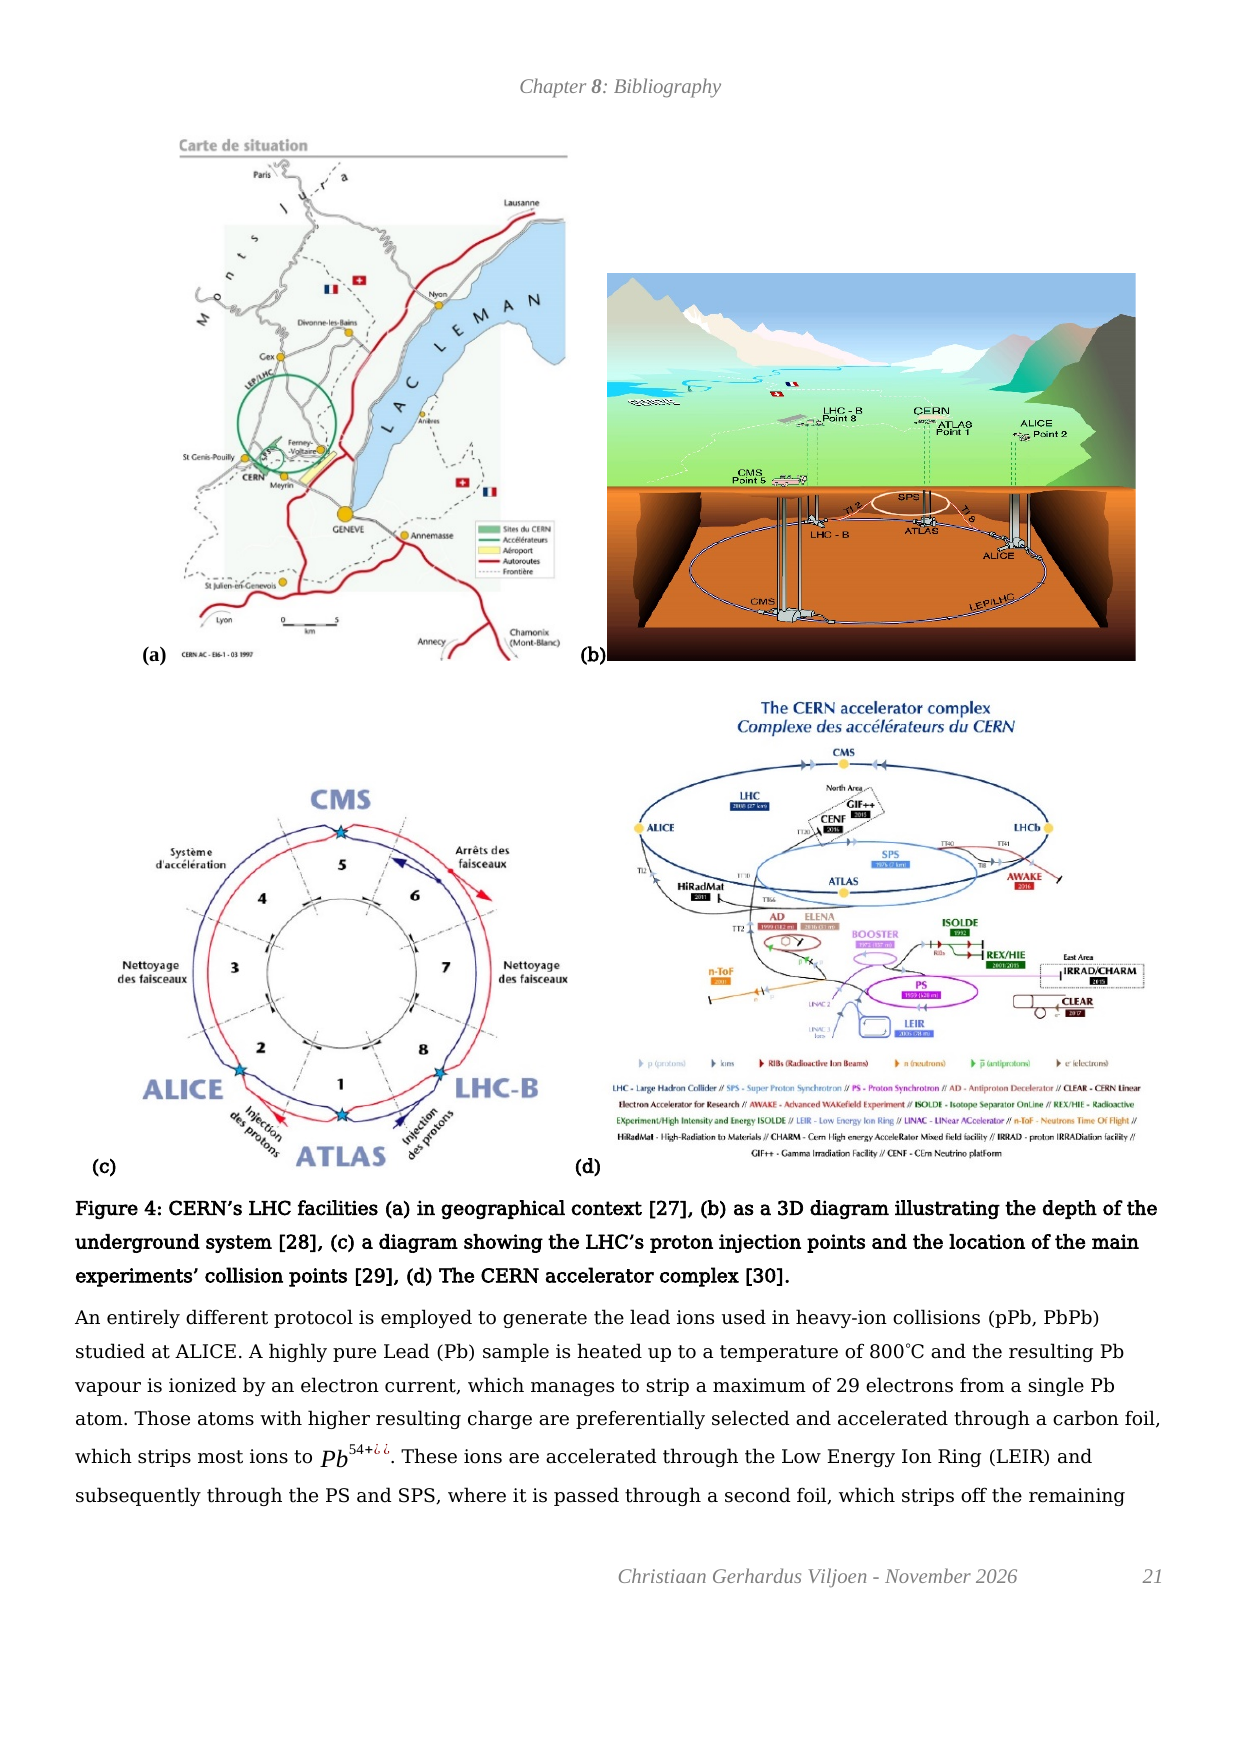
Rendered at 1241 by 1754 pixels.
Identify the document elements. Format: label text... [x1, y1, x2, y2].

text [75, 1306, 1165, 1506]
picture [117, 781, 568, 1173]
picture [607, 273, 1136, 661]
picture [601, 686, 1150, 1173]
picture [179, 135, 574, 661]
text Figure 4: CERN’s LHC facilities (a) in geographical context , (b) as a 3D diagram illustrating the depth of the underground system , (c) a diagram showing the LHC’s proton injection points and the location of the main experiments’ collision points , (d) The CERN accelerator complex . [75, 1196, 1165, 1286]
